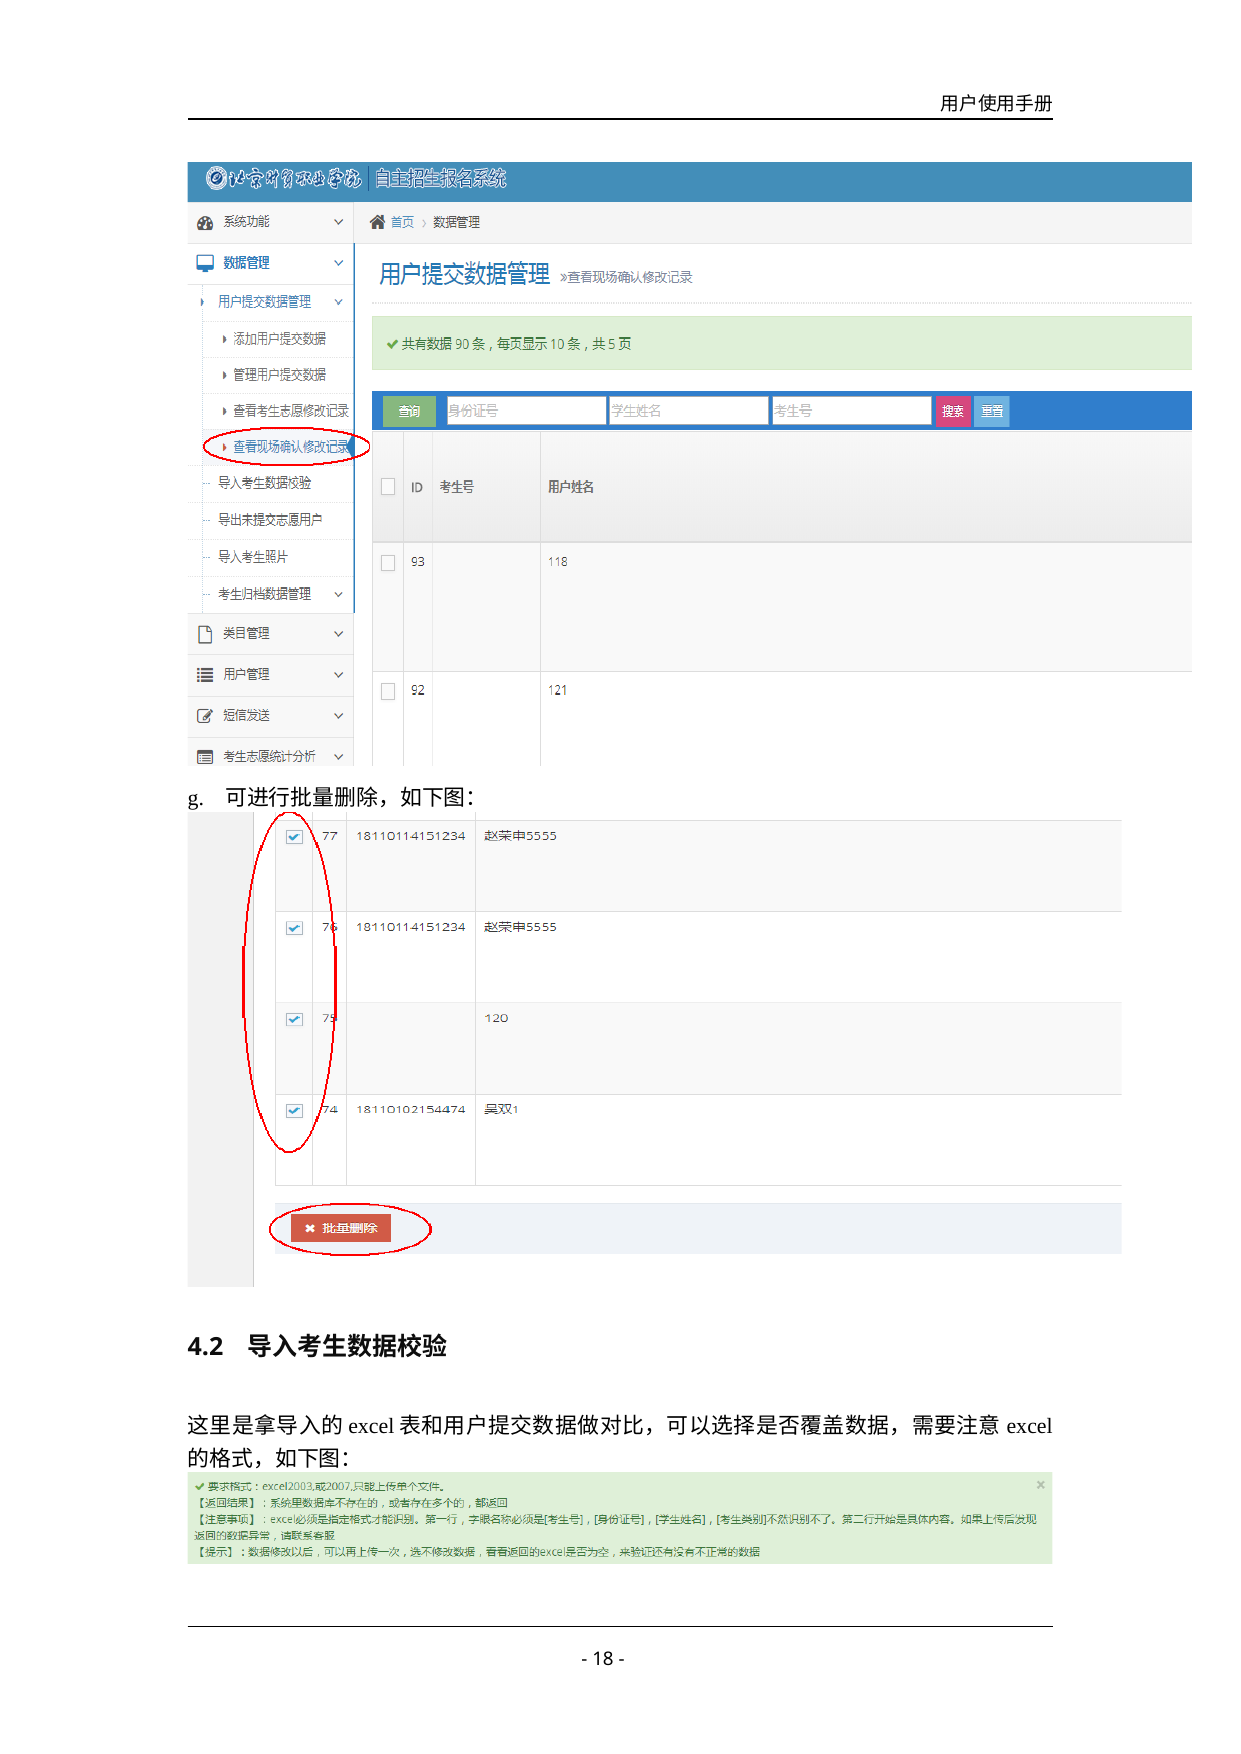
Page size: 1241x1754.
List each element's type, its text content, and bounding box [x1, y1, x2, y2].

picture [187, 812, 1122, 1287]
picture [187, 162, 1192, 766]
subtitle 导入考生数据校验 [187, 1312, 1053, 1377]
text 这里是拿导入的excel表和用户提交数据做对比，可以选择是否覆盖数据，需要注意excel的格式，如下图： [187, 1408, 1053, 1472]
list 可进行批量删除，如下图： [187, 779, 1053, 812]
picture [187, 1472, 1053, 1564]
